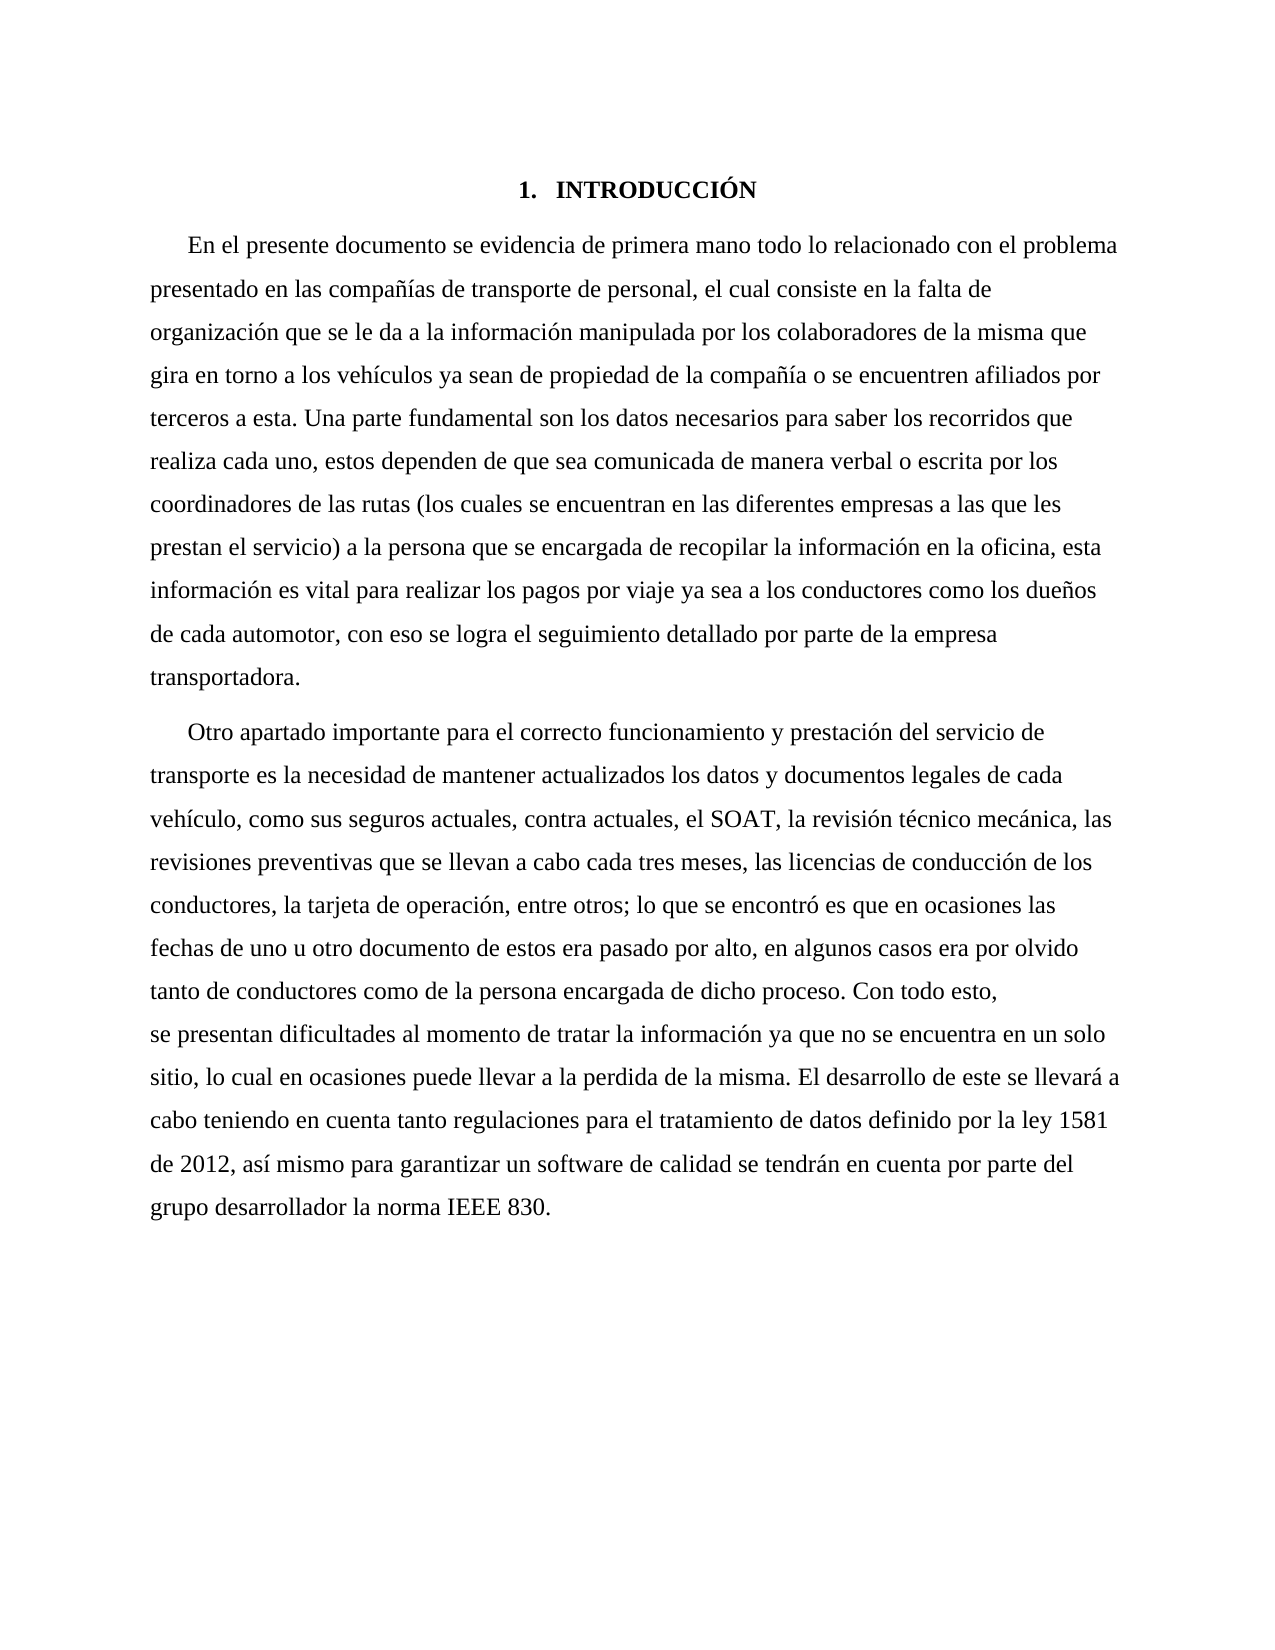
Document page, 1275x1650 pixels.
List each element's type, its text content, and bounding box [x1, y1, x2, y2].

subtitle INTRODUCCIÓN [150, 175, 1125, 204]
text Otro apartado importante para el correcto funcionamiento y prestación del servicio de transporte es la necesidad de mantener actualizados los datos y documentos legales de cada vehículo, como sus seguros actuales, contra actuales, el SOAT, la revisión técnico mecánica, las revisiones preventivas que se llevan a cabo cada tres meses, las licencias de conducción de los conductores, la tarjeta de operación, entre otros; lo que se encontró es que en ocasiones las fechas de uno u otro documento de estos era pasado por alto, en algunos casos era por olvido tanto de conductores como de la persona encargada de dicho proceso. Con todo esto, se presentan dificultades al momento de tratar la información ya que no se encuentra en un solo sitio, lo cual en ocasiones puede llevar a la perdida de la misma. El desarrollo de este se llevará a cabo teniendo en cuenta tanto regulaciones para el tratamiento de datos definido por la ley 1581 de 2012, así mismo para garantizar un software de calidad se tendrán en cuenta por parte del grupo desarrollador la norma IEEE 830. [150, 717, 1125, 1221]
text En el presente documento se evidencia de primera mano todo lo relacionado con el problema presentado en las compañías de transporte de personal, el cual consiste en la falta de organización que se le da a la información manipulada por los colaboradores de la misma que gira en torno a los vehículos ya sean de propiedad de la compañía o se encuentren afiliados por terceros a esta. Una parte fundamental son los datos necesarios para saber los recorridos que realiza cada uno, estos dependen de que sea comunicada de manera verbal o escrita por los coordinadores de las rutas (los cuales se encuentran en las diferentes empresas a las que les prestan el servicio) a la persona que se encargada de recopilar la información en la oficina, esta información es vital para realizar los pagos por viaje ya sea a los conductores como los dueños de cada automotor, con eso se logra el seguimiento detallado por parte de la empresa transportadora. [150, 231, 1125, 691]
